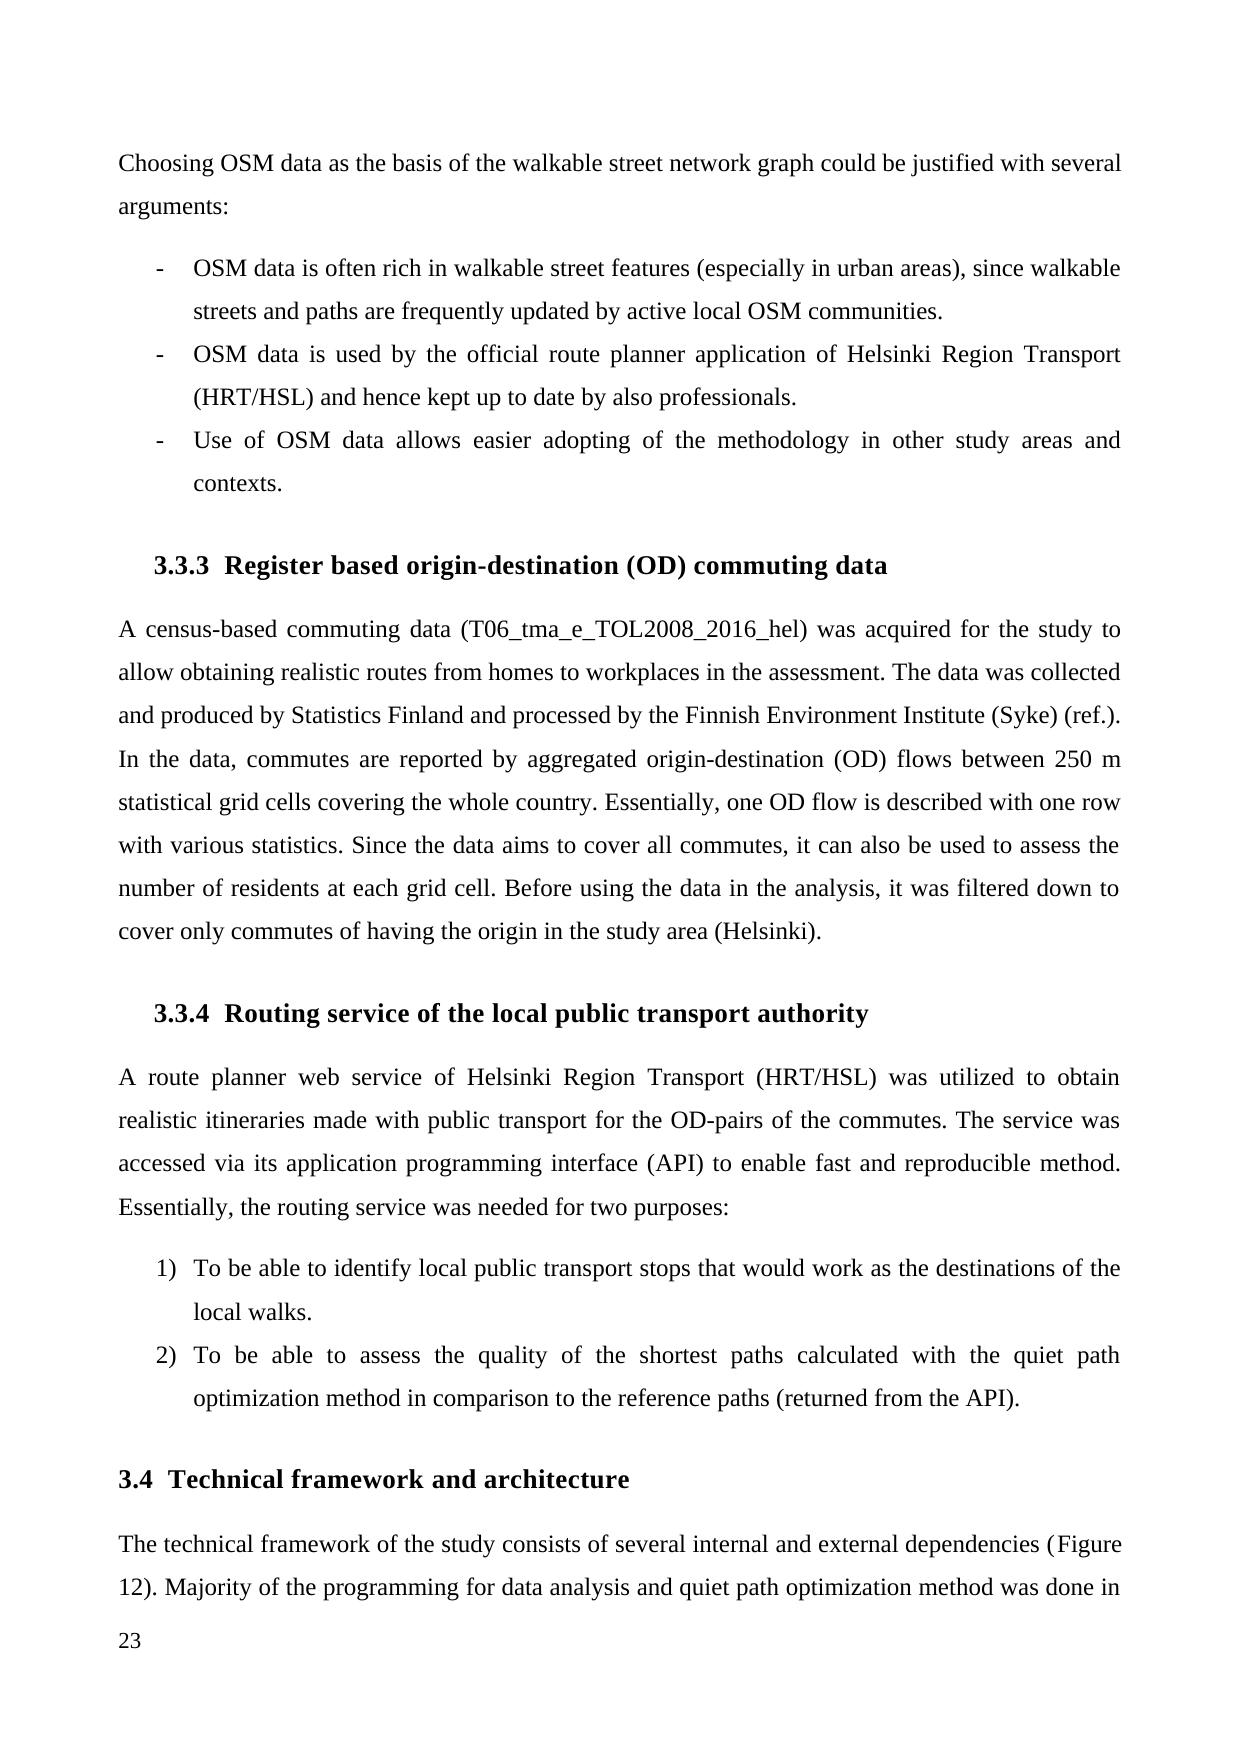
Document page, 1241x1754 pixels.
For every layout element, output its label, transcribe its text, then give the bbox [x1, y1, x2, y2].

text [118, 1529, 1122, 1601]
list To be able to assess the quality of the shortest paths calculated with the quiet path optimization method in comparison to the reference paths (returned from the API). [156, 1340, 1122, 1412]
subtitle Technical framework and architecture [118, 1463, 1122, 1494]
text Choosing OSM data as the basis of the walkable street network graph could be justified with several arguments: [118, 148, 1122, 219]
subtitle Routing service of the local public transport authority [118, 997, 1122, 1028]
subtitle Register based origin-destination (OD) commuting data [118, 549, 1122, 580]
list OSM data is used by the official route planner application of Helsinki Region Transport (HRT/HSL) and hence kept up to date by also professionals. [156, 339, 1122, 411]
list Use of OSM data allows easier adopting of the methodology in other study areas and contexts. [156, 425, 1122, 497]
text A route planner web service of Helsinki Region Transport (HRT/HSL) was utilized to obtain realistic itineraries made with public transport for the OD-pairs of the commutes. The service was accessed via its application programming interface (API) to enable fast and reproducible method. Essentially, the routing service was needed for two purposes: [118, 1062, 1122, 1220]
list OSM data is often rich in walkable street features (especially in urban areas), since walkable streets and paths are frequently updated by active local OSM communities. [156, 253, 1122, 324]
text A census-based commuting data (T06_tma_e_TOL2008_2016_hel) was acquired for the study to allow obtaining realistic routes from homes to workplaces in the assessment. The data was collected and produced by Statistics Finland and processed by the Finnish Environment Institute (Syke) (ref.). In the data, commutes are reported by aggregated origin-destination (OD) flows between 250 m statistical grid cells covering the whole country. Essentially, one OD flow is described with one row with various statistics. Since the data aims to cover all commutes, it can also be used to assess the number of residents at each grid cell. Before using the data in the analysis, it was filtered down to cover only commutes of having the origin in the study area (Helsinki). [118, 614, 1122, 945]
list To be able to identify local public transport stops that would work as the destinations of the local walks. [156, 1253, 1122, 1325]
